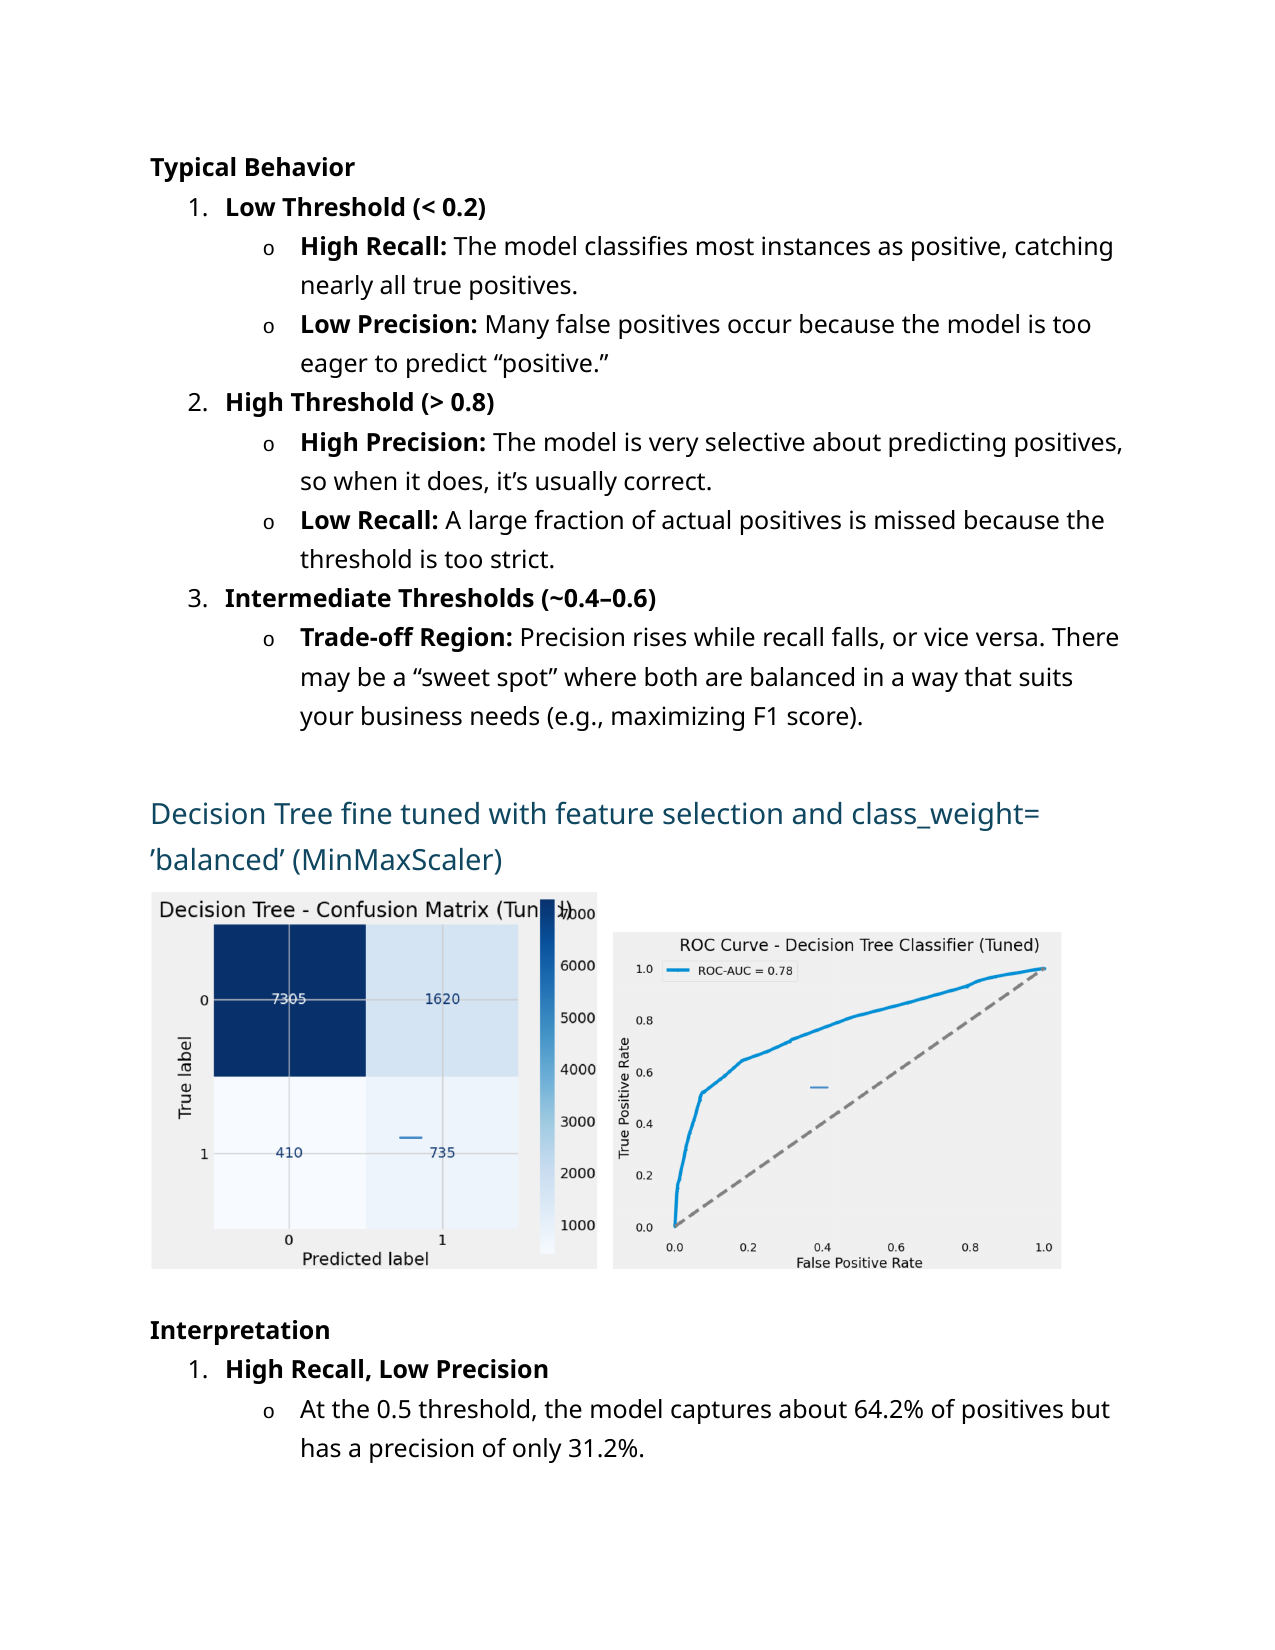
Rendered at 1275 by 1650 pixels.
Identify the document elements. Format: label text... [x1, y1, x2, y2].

list High Recall, Low Precision [187, 1352, 1125, 1386]
text Interpretation [150, 1313, 1125, 1347]
subtitle Decision Tree fine tuned with feature selection and class_weight= ’balanced’ (MinMaxScaler) [150, 793, 1125, 879]
list High Precision: The model is very selective about predicting positives, so when it does, it’s usually correct. [262, 424, 1125, 497]
text Typical Behavior [150, 150, 1125, 184]
list Low Precision: Many false positives occur because the model is too eager to predict “positive.” [262, 307, 1125, 380]
list Low Recall: A large fraction of actual positives is missed because the threshold is too strict. [262, 502, 1125, 576]
picture [150, 892, 598, 1269]
list Low Threshold (< 0.2) [187, 189, 1125, 223]
list Intermediate Thresholds (~0.4–0.6) [187, 581, 1125, 615]
picture [610, 931, 1062, 1269]
list High Threshold (> 0.8) [187, 385, 1125, 419]
list At the 0.5 threshold, the model captures about 64.2% of positives but has a precision of only 31.2%. [262, 1391, 1125, 1464]
list High Recall: The model classifies most instances as positive, catching nearly all true positives. [262, 228, 1125, 302]
list Trade-off Region: Precision rises while recall falls, or vice versa. There may be a “sweet spot” where both are balanced in a way that suits your business needs (e.g., maximizing F1 score). [262, 620, 1125, 732]
